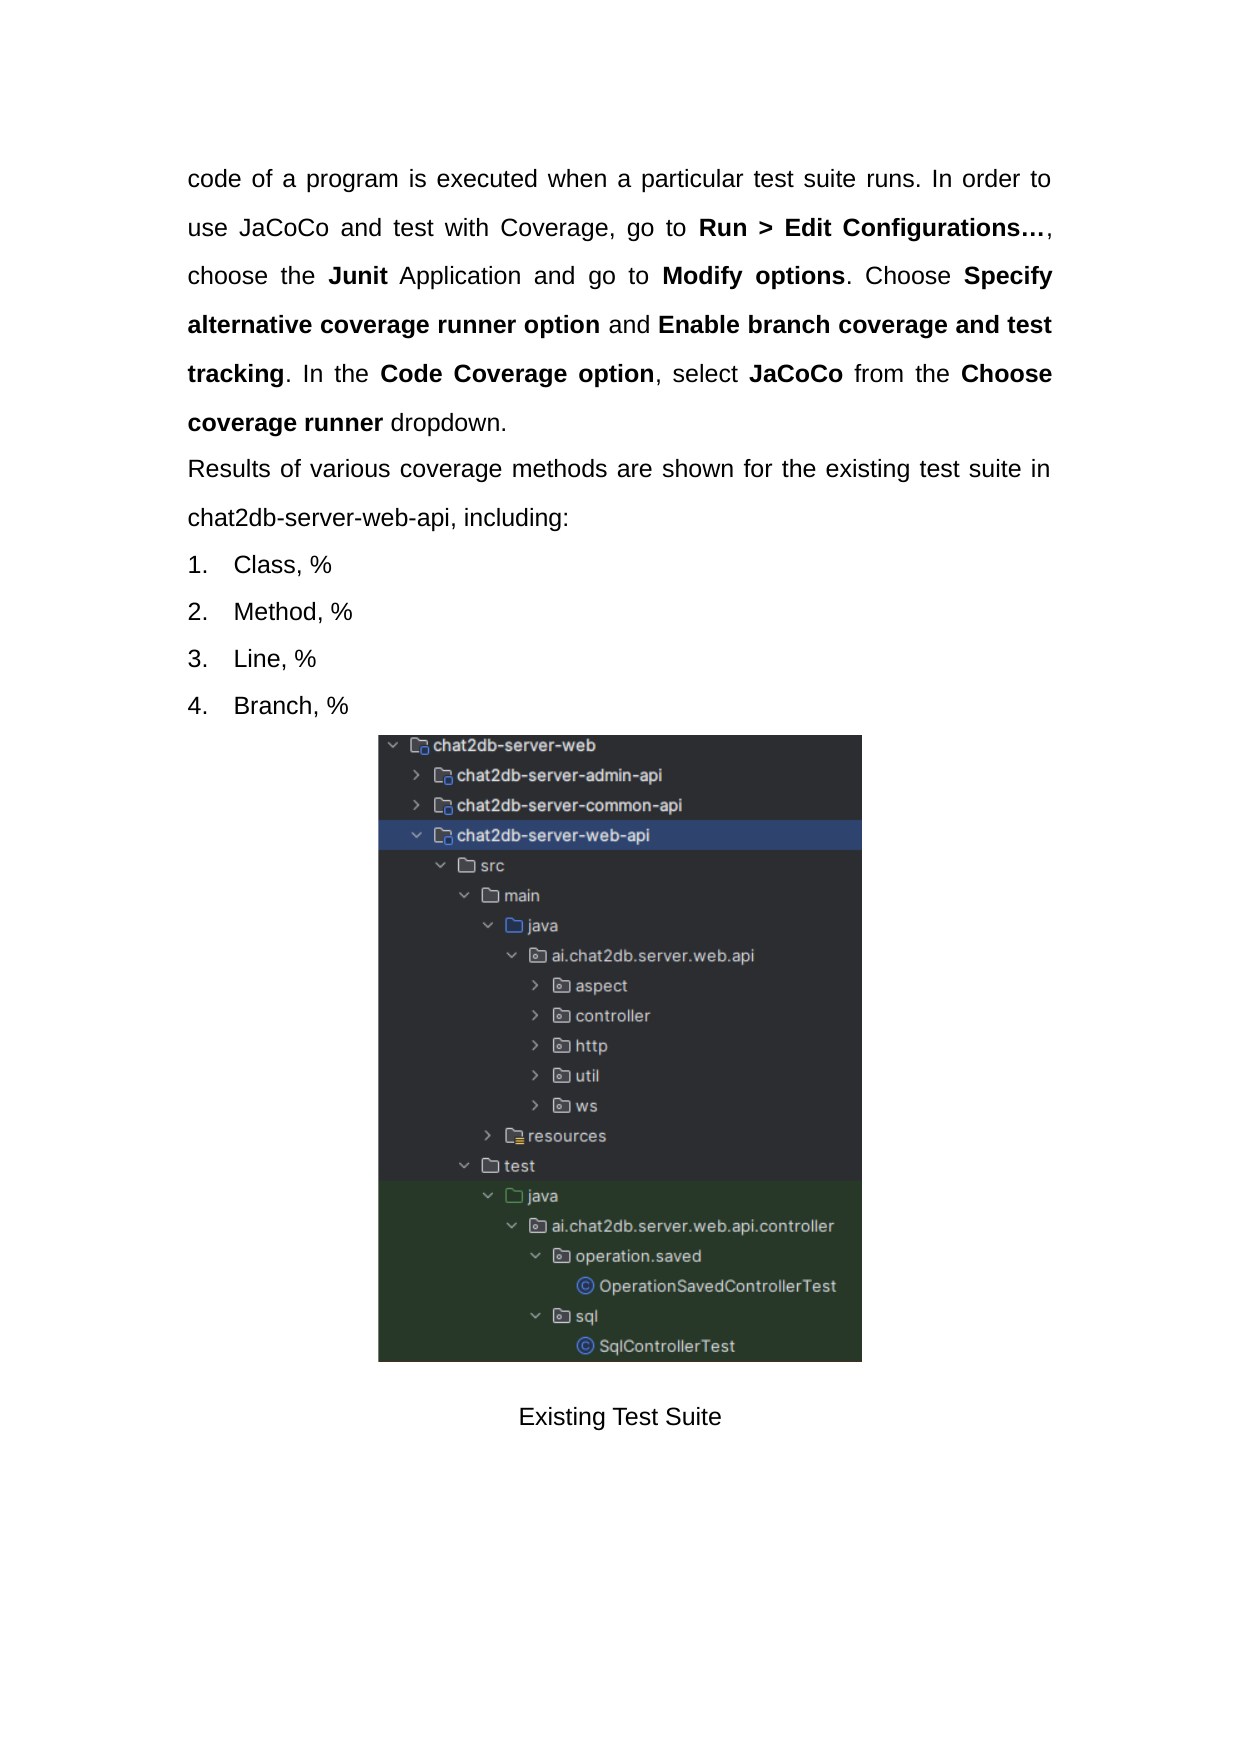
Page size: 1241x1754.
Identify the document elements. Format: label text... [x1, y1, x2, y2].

list Class, % [187, 548, 1053, 581]
text Existing Test Suite [187, 1400, 1053, 1433]
list Branch, % [187, 689, 1053, 721]
text Results of various coverage methods are shown for the existing test suite in chat2db-server-web-api, including: [187, 453, 1053, 534]
list Line, % [187, 642, 1053, 674]
picture [378, 735, 862, 1362]
list Method, % [187, 595, 1053, 628]
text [187, 162, 1053, 438]
